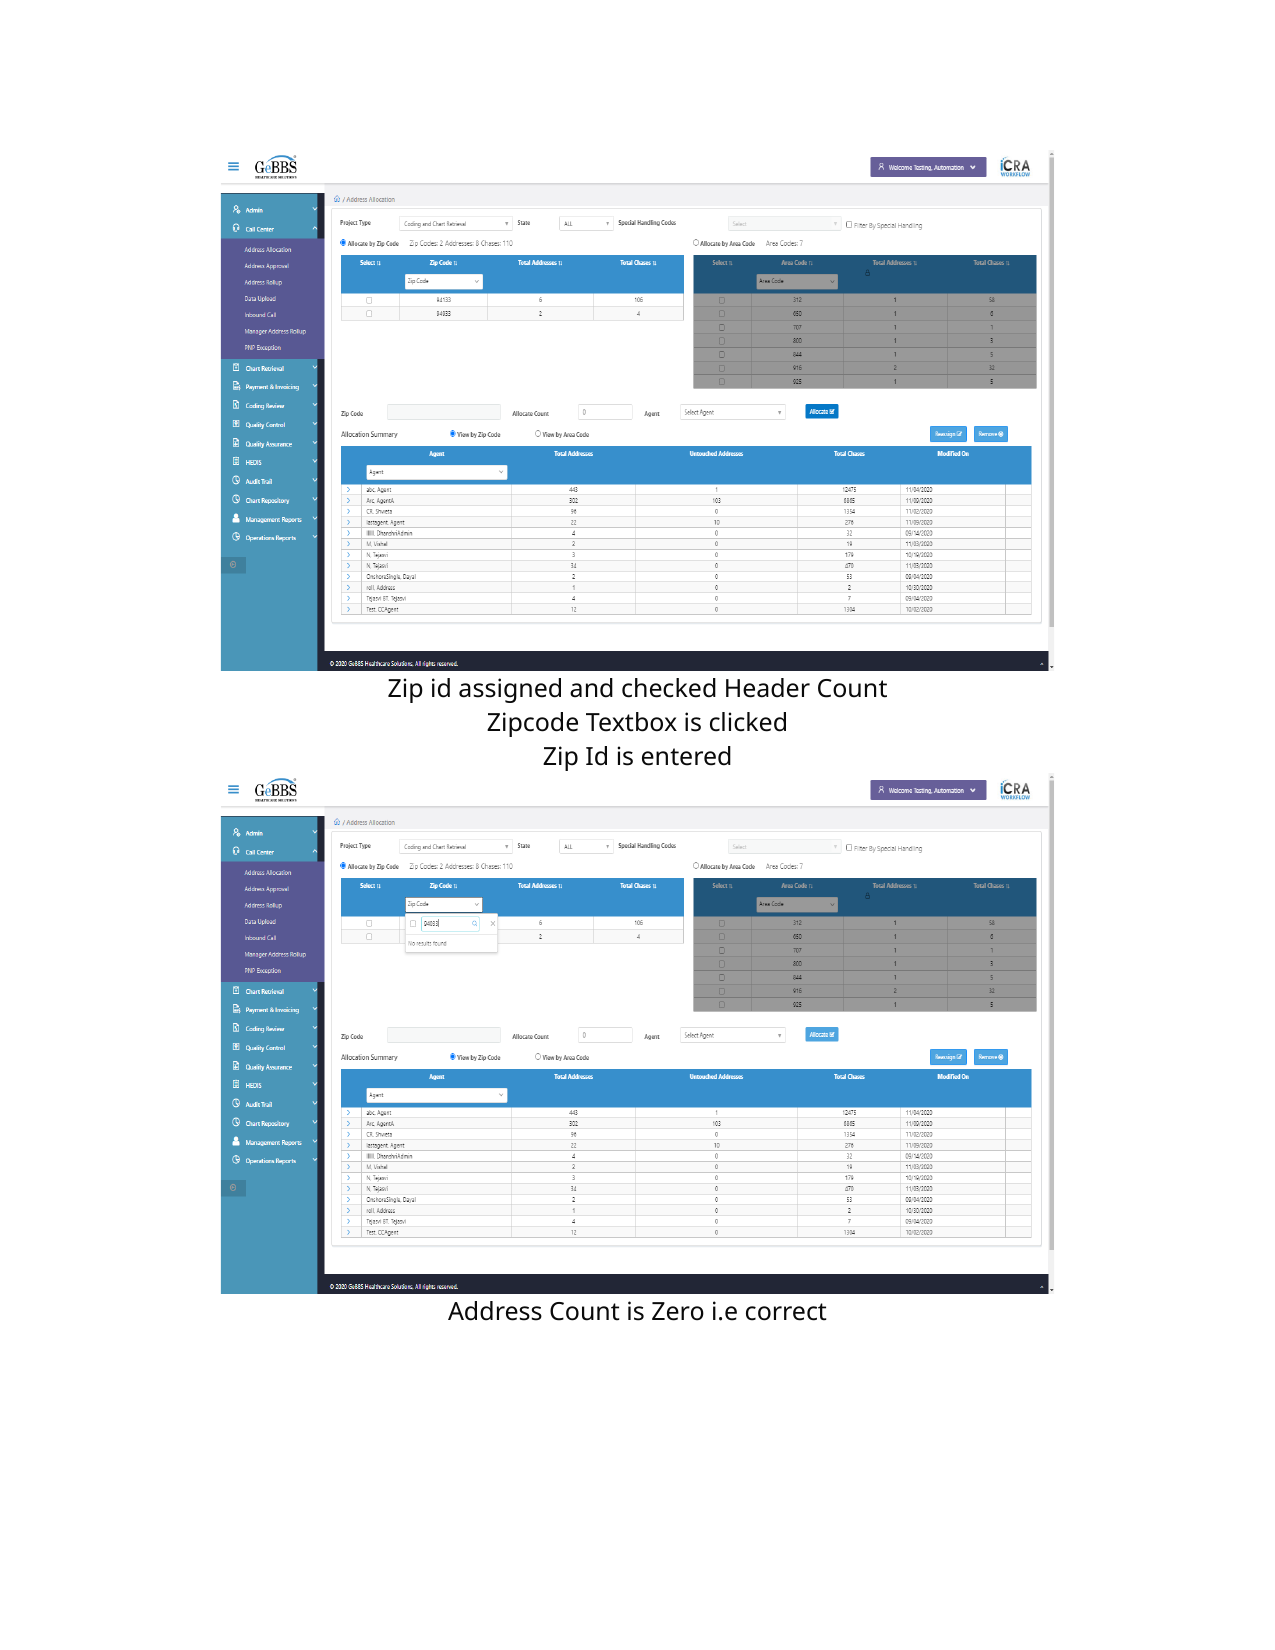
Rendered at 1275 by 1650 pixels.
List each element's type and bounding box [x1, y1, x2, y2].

picture [220, 150, 1055, 671]
picture [220, 773, 1055, 1294]
text [150, 150, 1125, 1328]
